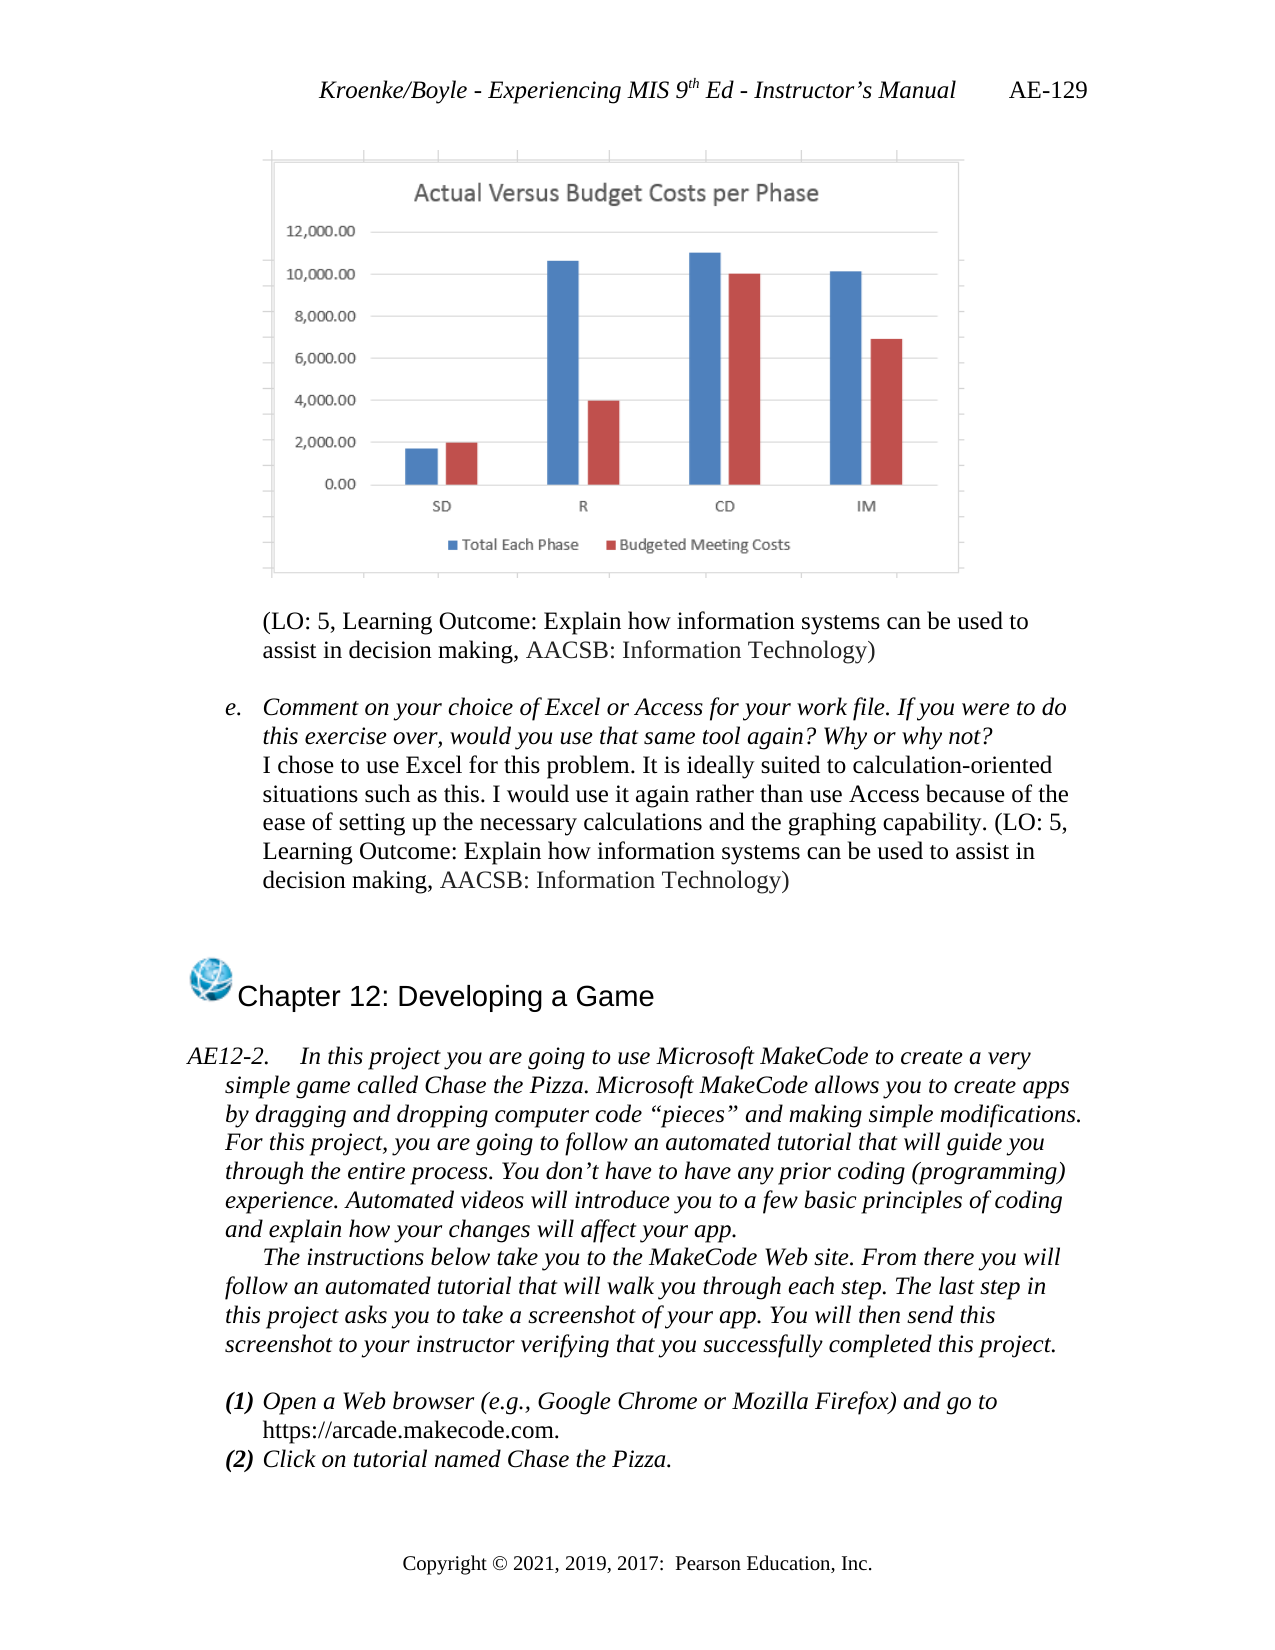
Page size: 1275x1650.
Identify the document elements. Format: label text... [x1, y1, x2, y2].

text I chose to use Excel for this problem. It is ideally suited to calculation-oriented situations such as this. I would use it again rather than use Access because of the ease of setting up the necessary calculations and the graphing capability. (LO: 5, Learning Outcome: Explain how information systems can be used to assist in decision making, AACSB: Information Technology) [262, 750, 1087, 894]
text (1) Open a Web browser (e.g., Google Chrome or Mozilla Firefox) and go to https://arcade.makecode.com. [225, 1386, 1087, 1444]
list In this project you are going to use Microsoft MakeCode to create a very simple game called Chase the Pizza. Microsoft MakeCode allows you to create apps by dragging and dropping computer code “pieces” and making simple modifications. For this project, you are going to follow an automated tutorial that will guide you through the entire process. You don’t have to have any prior coding (programming) experience. Automated videos will introduce you to a few basic principles of coding and explain how your changes will affect your app. [187, 1041, 1087, 1242]
text (2) Click on tutorial named Chase the Pizza. [225, 1444, 1087, 1472]
picture [187, 951, 237, 1007]
text The instructions below take you to the MakeCode Web site. From there you will follow an automated tutorial that will walk you through each step. The last step in this project asks you to take a screenshot of your app. You will then send this screenshot to your instructor verifying that you successfully completed this project. [225, 1242, 1087, 1357]
text Chapter 12: Developing a Game [187, 951, 1087, 1012]
picture [262, 150, 965, 578]
list Comment on your choice of Excel or Access for your work file. If you were to do this exercise over, would you use that same tool again? Why or why not? [225, 692, 1087, 750]
text (LO: 5, Learning Outcome: Explain how information systems can be used to assist in decision making, AACSB: Information Technology) [262, 606, 1087, 664]
